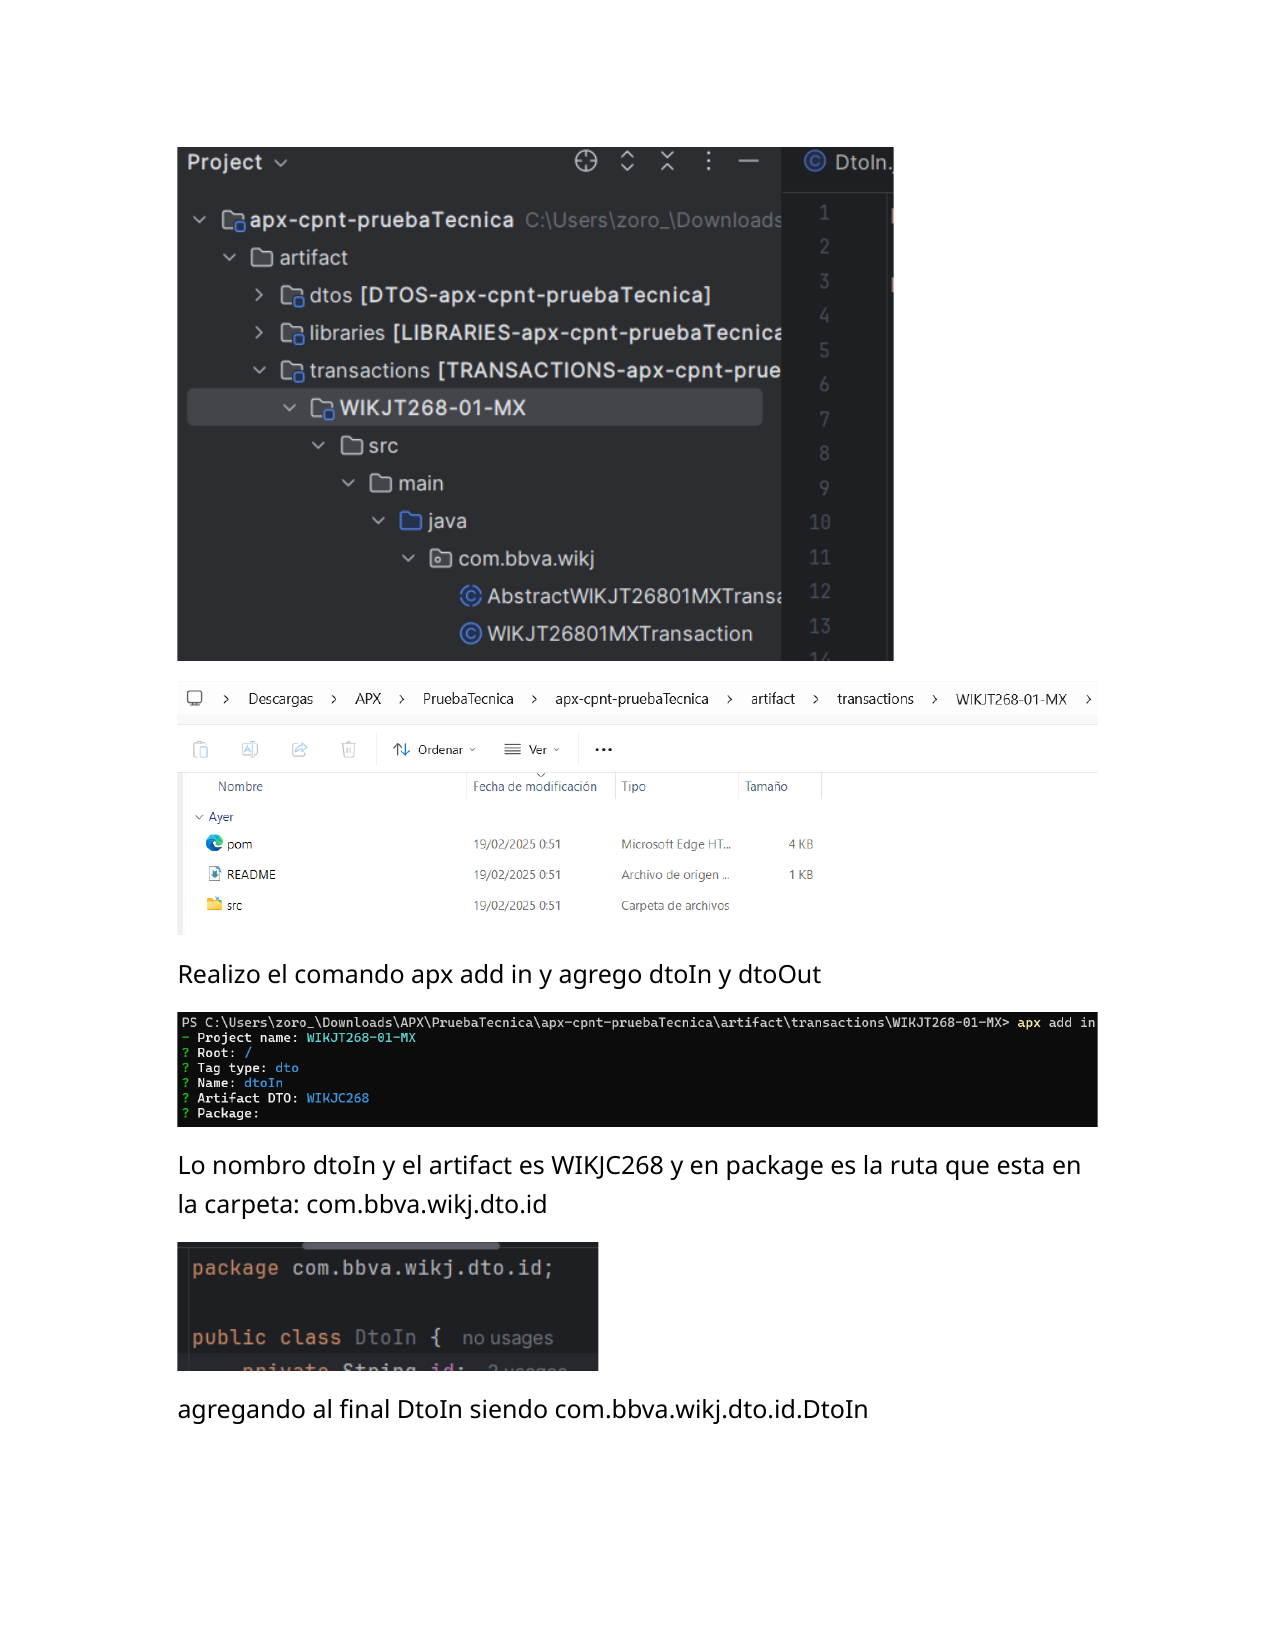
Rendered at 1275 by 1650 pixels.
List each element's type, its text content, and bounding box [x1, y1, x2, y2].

text agregando al final DtoIn siendo com.bbva.wikj.dto.id.DtoIn [177, 1392, 1098, 1426]
picture [177, 1242, 599, 1371]
picture [177, 681, 1098, 935]
picture [177, 1012, 1098, 1127]
picture [177, 147, 894, 661]
text Realizo el comando apx add in y agrego dtoIn y dtoOut [177, 956, 1098, 991]
text Lo nombro dtoIn y el artifact es WIKJC268 y en package es la ruta que esta en la carpeta: com.bbva.wikj.dto.id [177, 1148, 1098, 1221]
